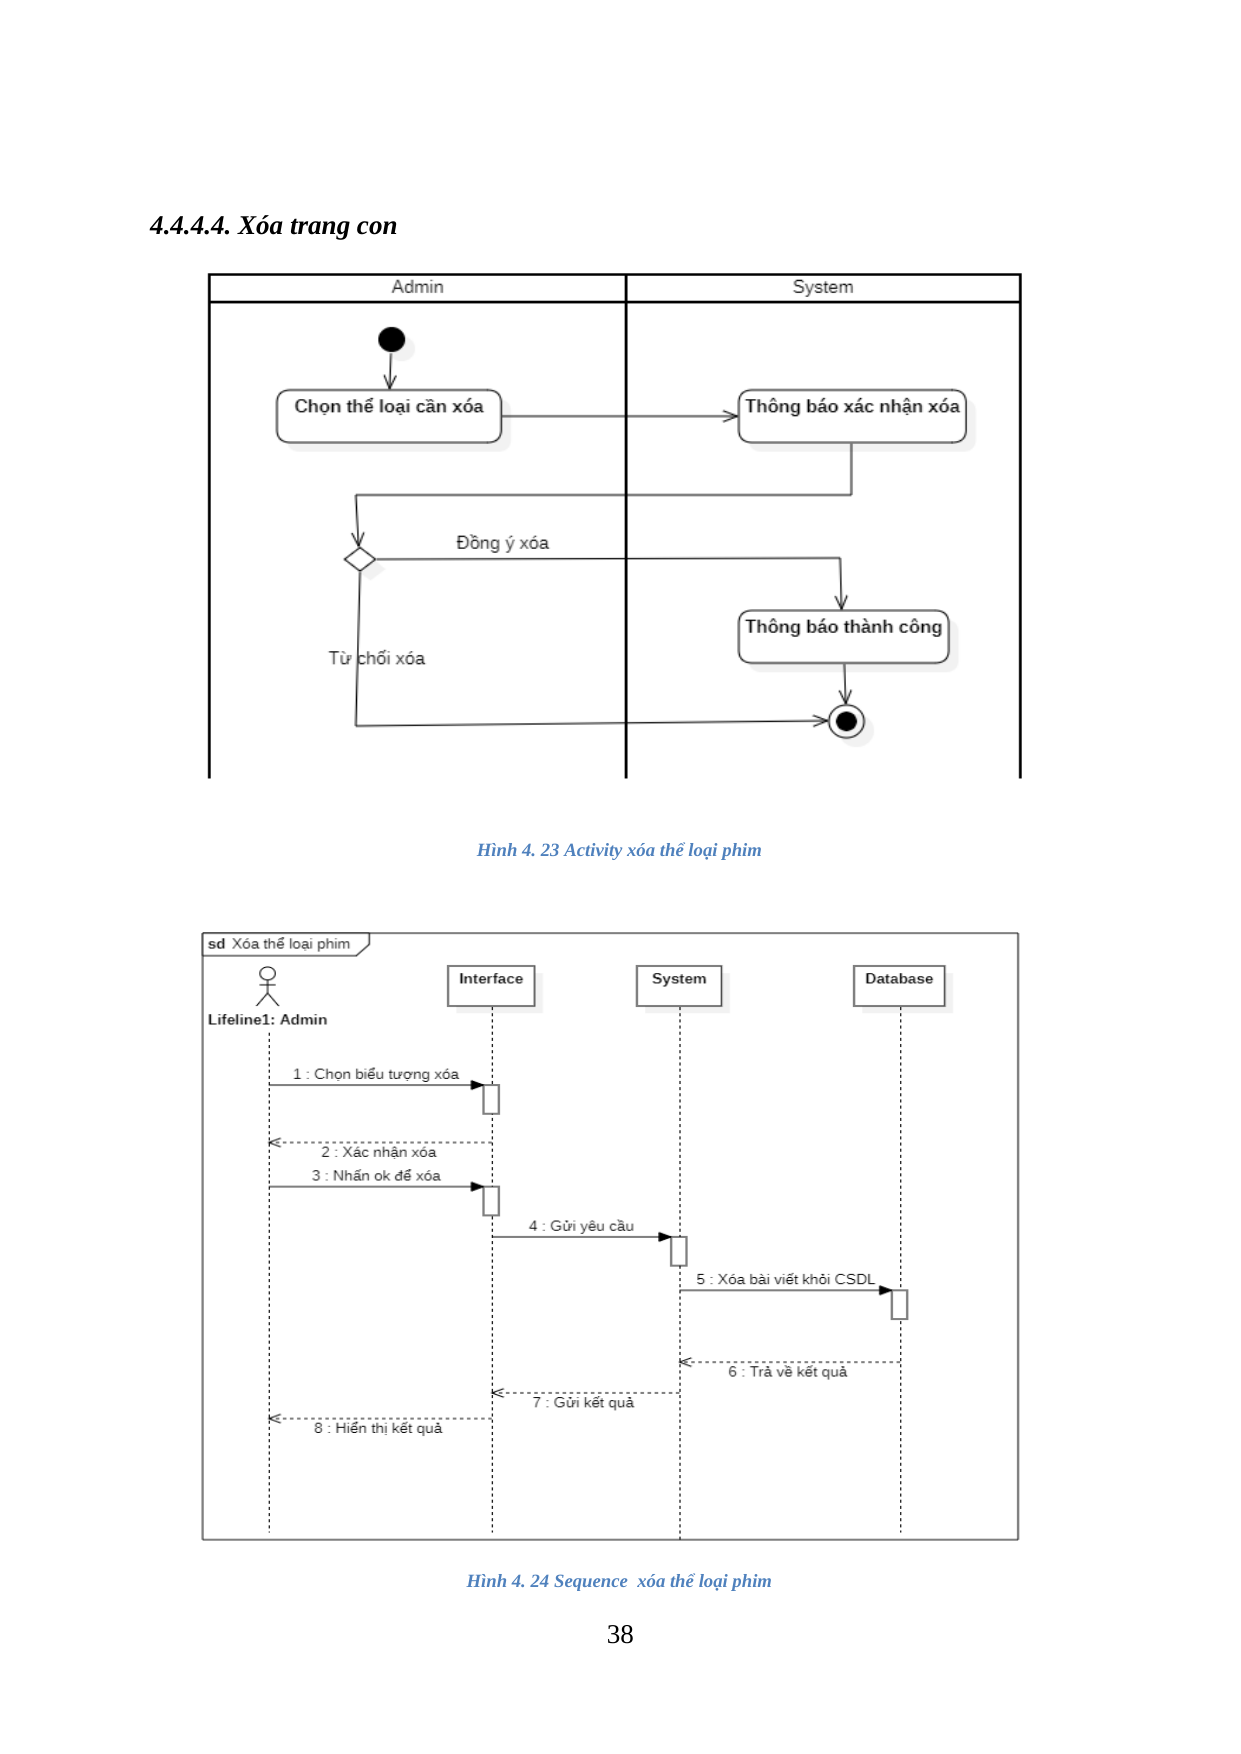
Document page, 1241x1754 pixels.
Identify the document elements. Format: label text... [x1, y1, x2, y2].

text Hình 4. 23 Activity xóa thể loại phim [150, 839, 1090, 860]
text Hình 4. 24 Sequence xóa thể loại phim [150, 1570, 1090, 1592]
picture [180, 255, 1060, 818]
picture [198, 927, 1043, 1550]
text 4.4.4.4. Xóa trang con [150, 209, 1090, 240]
